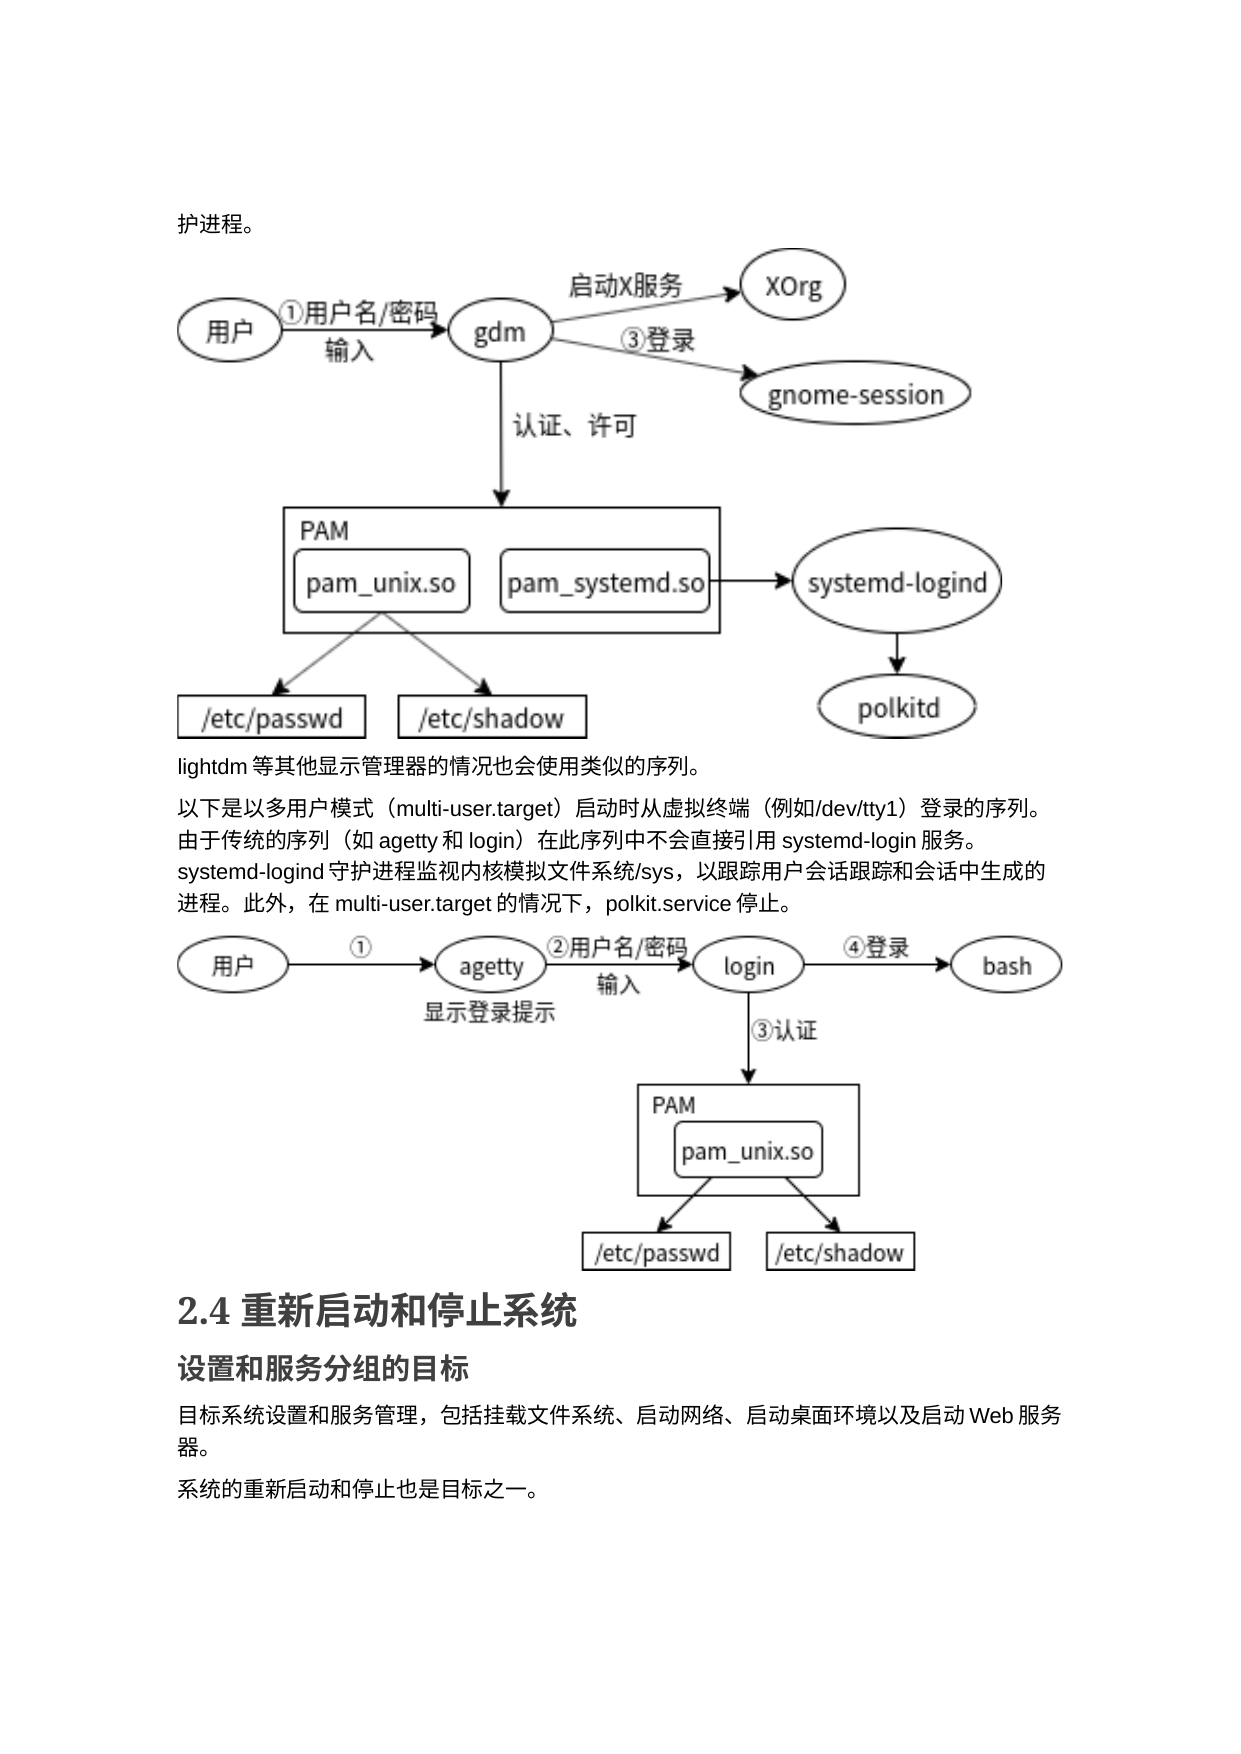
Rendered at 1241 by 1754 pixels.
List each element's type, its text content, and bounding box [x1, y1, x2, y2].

text 目标系统设置和服务管理，包括挂载文件系统、启动网络、启动桌面环境以及启动Web服务器。 [177, 1398, 1063, 1462]
text lightdm等其他显示管理器的情况也会使用类似的序列。 [177, 749, 1063, 781]
subtitle 设置和服务分组的目标 [177, 1346, 1063, 1388]
picture [177, 928, 1063, 1271]
text 系统的重新启动和停止也是目标之一。 [177, 1472, 1063, 1504]
text 以下是以多用户模式（multi-user.target）启动时从虚拟终端（例如/dev/tty1）登录的序列。由于传统的序列（如agetty和login）在此序列中不会直接引用systemd-login服务。systemd-logind守护进程监视内核模拟文件系统/sys，以跟踪用户会话跟踪和会话中生成的进程。此外，在multi-user.target的情况下，polkit.service停止。 [177, 791, 1063, 918]
subtitle 2.4 重新启动和停止系统 [177, 1281, 1063, 1335]
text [177, 207, 1063, 238]
picture [177, 248, 1003, 739]
